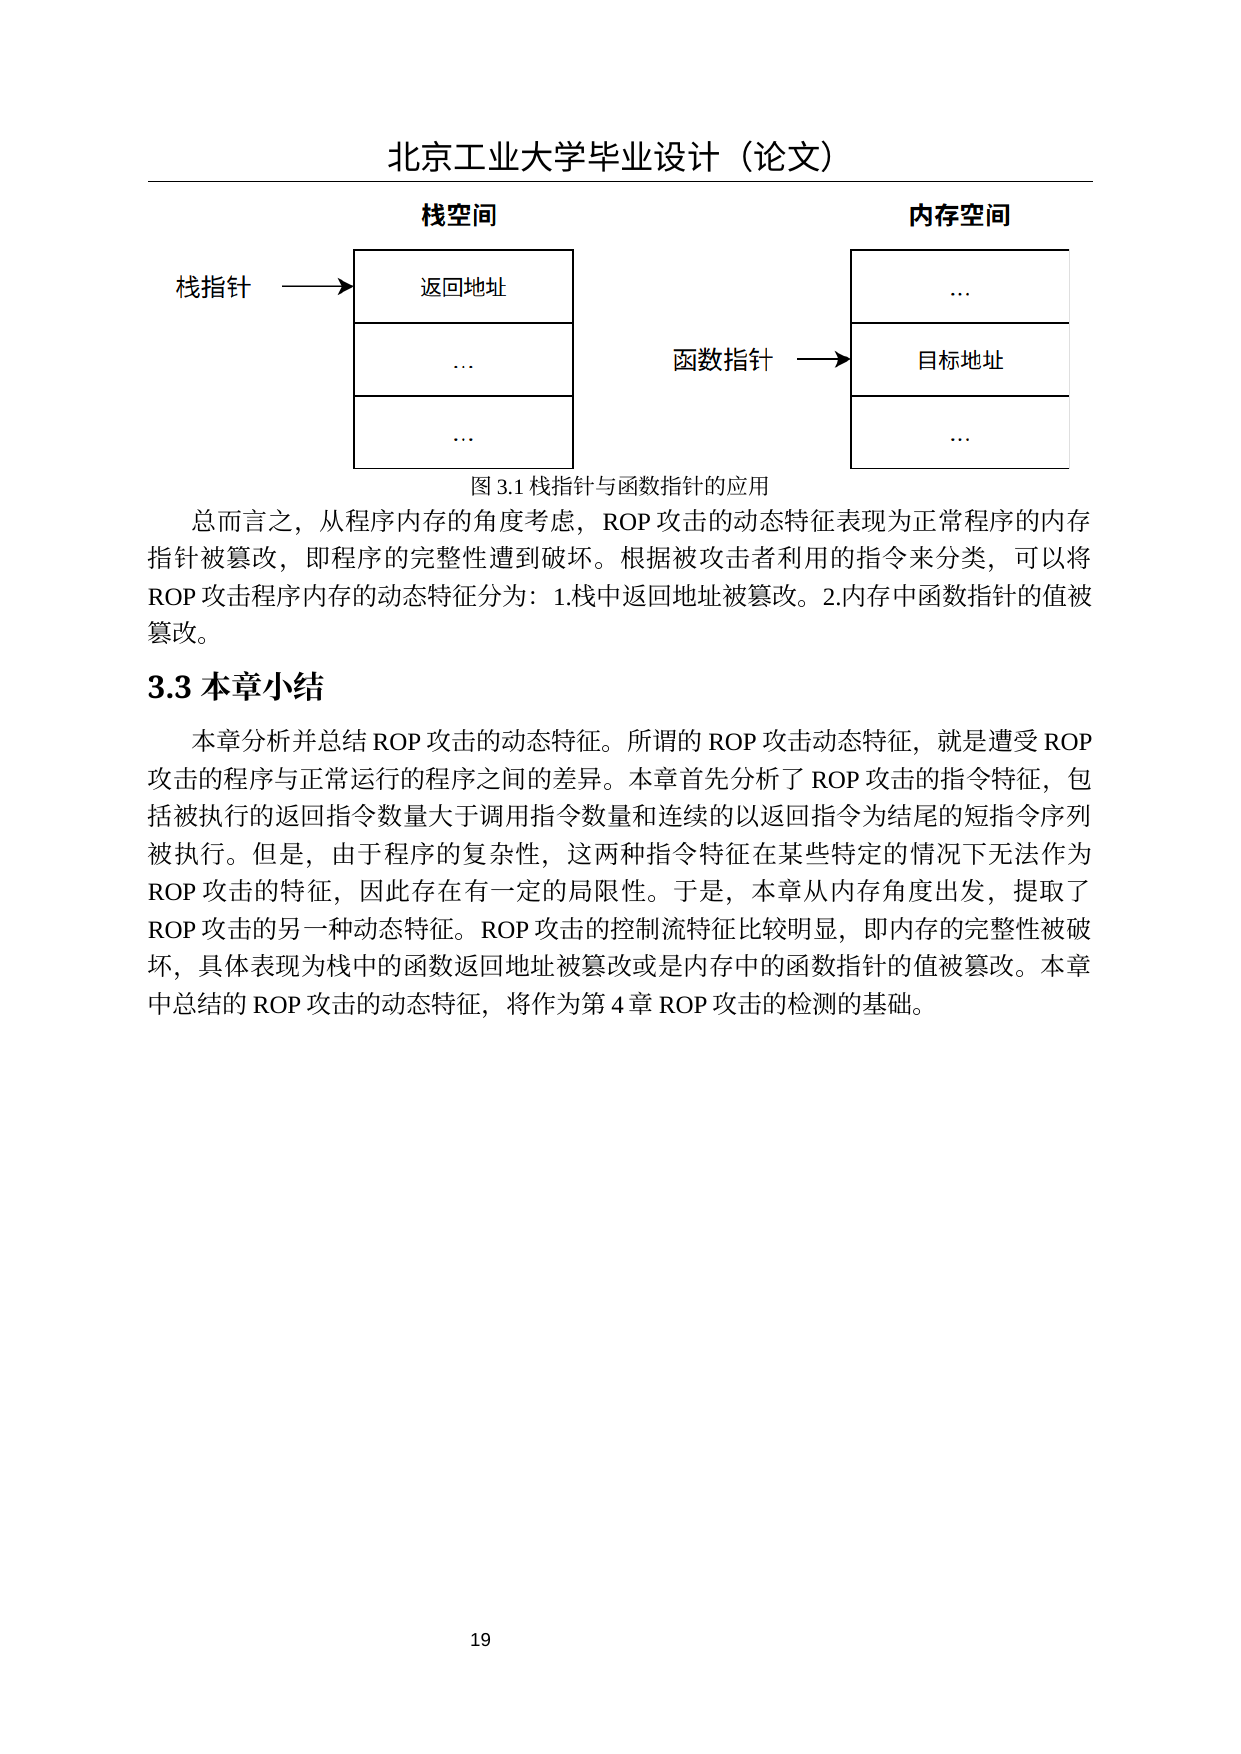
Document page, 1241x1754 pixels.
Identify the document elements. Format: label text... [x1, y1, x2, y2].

text 总而言之，从程序内存的角度考虑，ROP攻击的动态特征表现为正常程序的内存指针被篡改，即程序的完整性遭到破坏。根据被攻击者利用的指令来分类，可以将ROP攻击程序内存的动态特征分为：1.栈中返回地址被篡改。2.内存中函数指针的值被篡改。 [148, 500, 1093, 650]
text 本章分析并总结ROP攻击的动态特征。所谓的ROP攻击动态特征，就是遭受ROP攻击的程序与正常运行的程序之间的差异。本章首先分析了ROP攻击的指令特征，包括被执行的返回指令数量大于调用指令数量和连续的以返回指令为结尾的短指令序列被执行。但是，由于程序的复杂性，这两种指令特征在某些特定的情况下无法作为ROP攻击的特征，因此存在有一定的局限性。于是，本章从内存角度出发，提取了ROP攻击的另一种动态特征。ROP攻击的控制流特征比较明显，即内存的完整性被破坏，具体表现为栈中的函数返回地址被篡改或是内存中的函数指针的值被篡改。本章中总结的ROP攻击的动态特征，将作为第4章ROP攻击的检测的基础。 [148, 721, 1093, 1021]
text 图3.1 栈指针与函数指针的应用 [148, 469, 1093, 500]
text 3.3 本章小结 [148, 663, 1093, 708]
picture [171, 194, 1070, 469]
